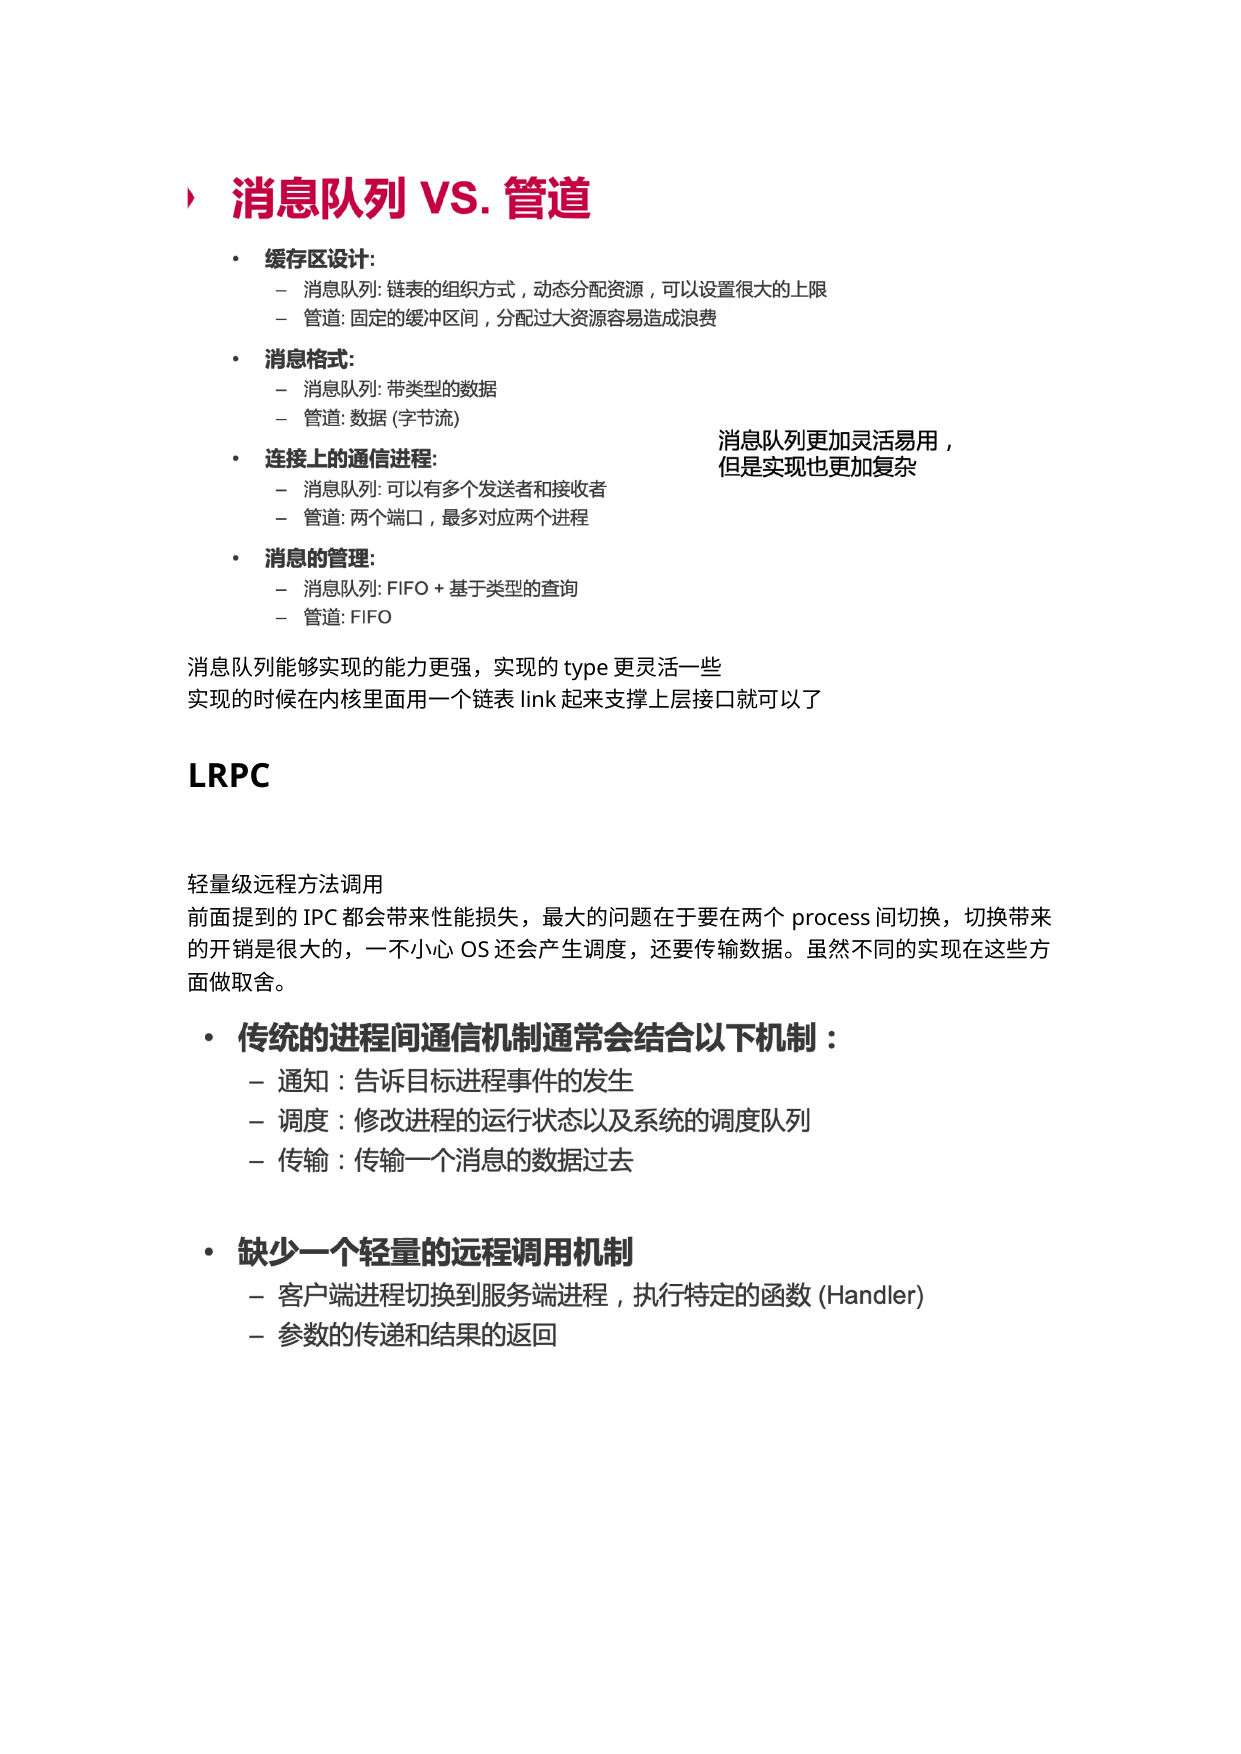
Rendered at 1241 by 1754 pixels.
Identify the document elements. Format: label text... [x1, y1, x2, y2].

picture [187, 162, 1053, 629]
text 前面提到的IPC都会带来性能损失，最大的问题在于要在两个process间切换，切换带来的开销是很大的，一不小心OS还会产生调度，还要传输数据。虽然不同的实现在这些方面做取舍。 [187, 899, 1053, 996]
text 轻量级远程方法调用 [187, 867, 1053, 899]
subtitle LRPC [187, 742, 1053, 807]
text 消息队列能够实现的能力更强，实现的type更灵活一些 [187, 649, 1053, 682]
text 实现的时候在内核里面用一个链表link起来支撑上层接口就可以了 [187, 682, 1053, 714]
picture [187, 996, 1053, 1360]
